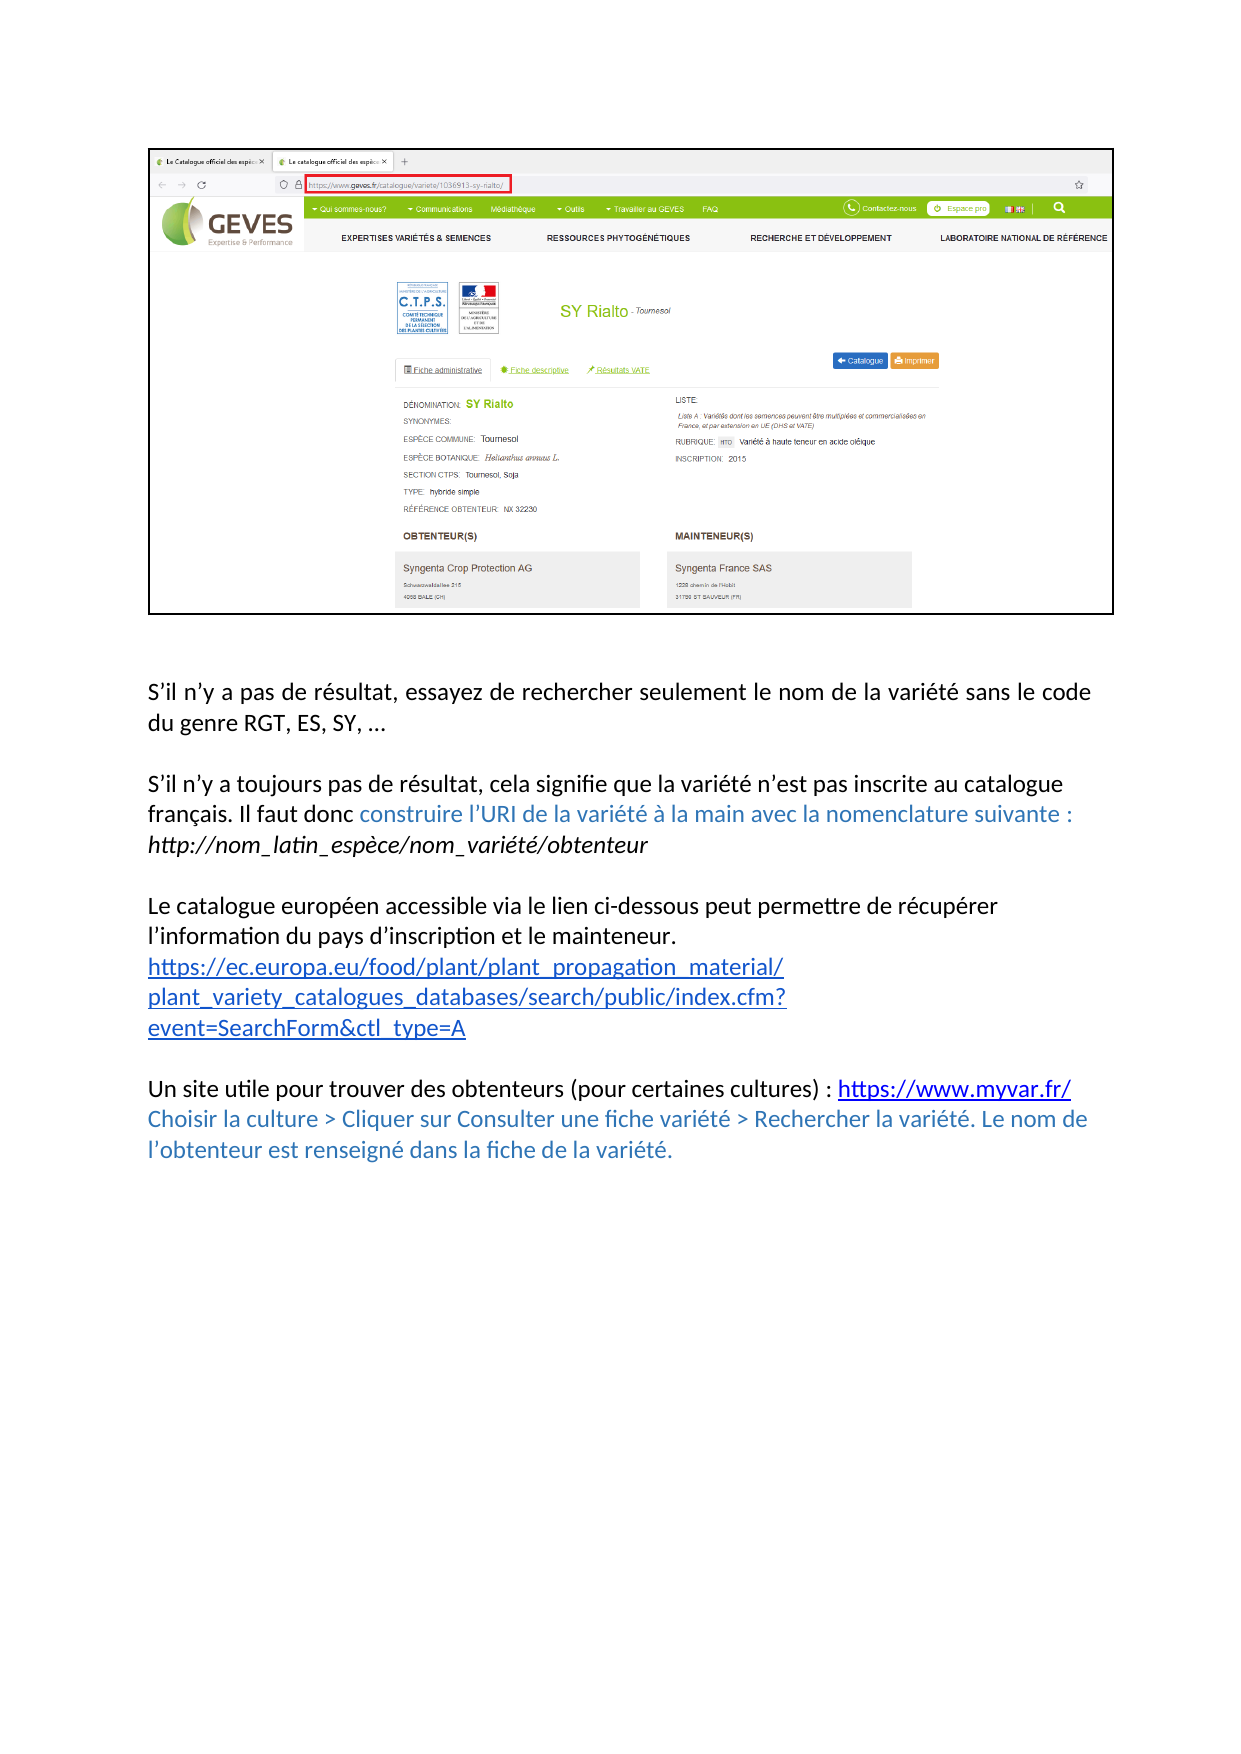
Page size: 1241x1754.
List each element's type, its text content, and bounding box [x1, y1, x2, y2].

picture [150, 150, 1112, 613]
text https://ec.europa.eu/food/plant/plant_propagation_material/plant_variety_catalogues_databases/search/public/index.cfm?event=SearchForm&ctl_type=A [148, 951, 1093, 1043]
text Le catalogue européen accessible via le lien ci-dessous peut permettre de récupérer l’information du pays d’inscription et le mainteneur. [148, 890, 1093, 951]
text http://nom_latin_espèce/nom_variété/obtenteur [148, 829, 1093, 859]
text S’il n’y a toujours pas de résultat, cela signifie que la variété n’est pas inscrite au catalogue français. Il faut donc construire l’URI de la variété à la main avec la nomenclature suivante : [148, 768, 1093, 829]
text Un site utile pour trouver des obtenteurs (pour certaines cultures) : https://www.myvar.fr/ [148, 1073, 1093, 1104]
text S’il n’y a pas de résultat, essayez de rechercher seulement le nom de la variété sans le code du genre RGT, ES, SY, … [148, 676, 1093, 737]
text Choisir la culture > Cliquer sur Consulter une fiche variété > Rechercher la variété. Le nom de l’obtenteur est renseigné dans la fiche de la variété. [148, 1104, 1093, 1165]
